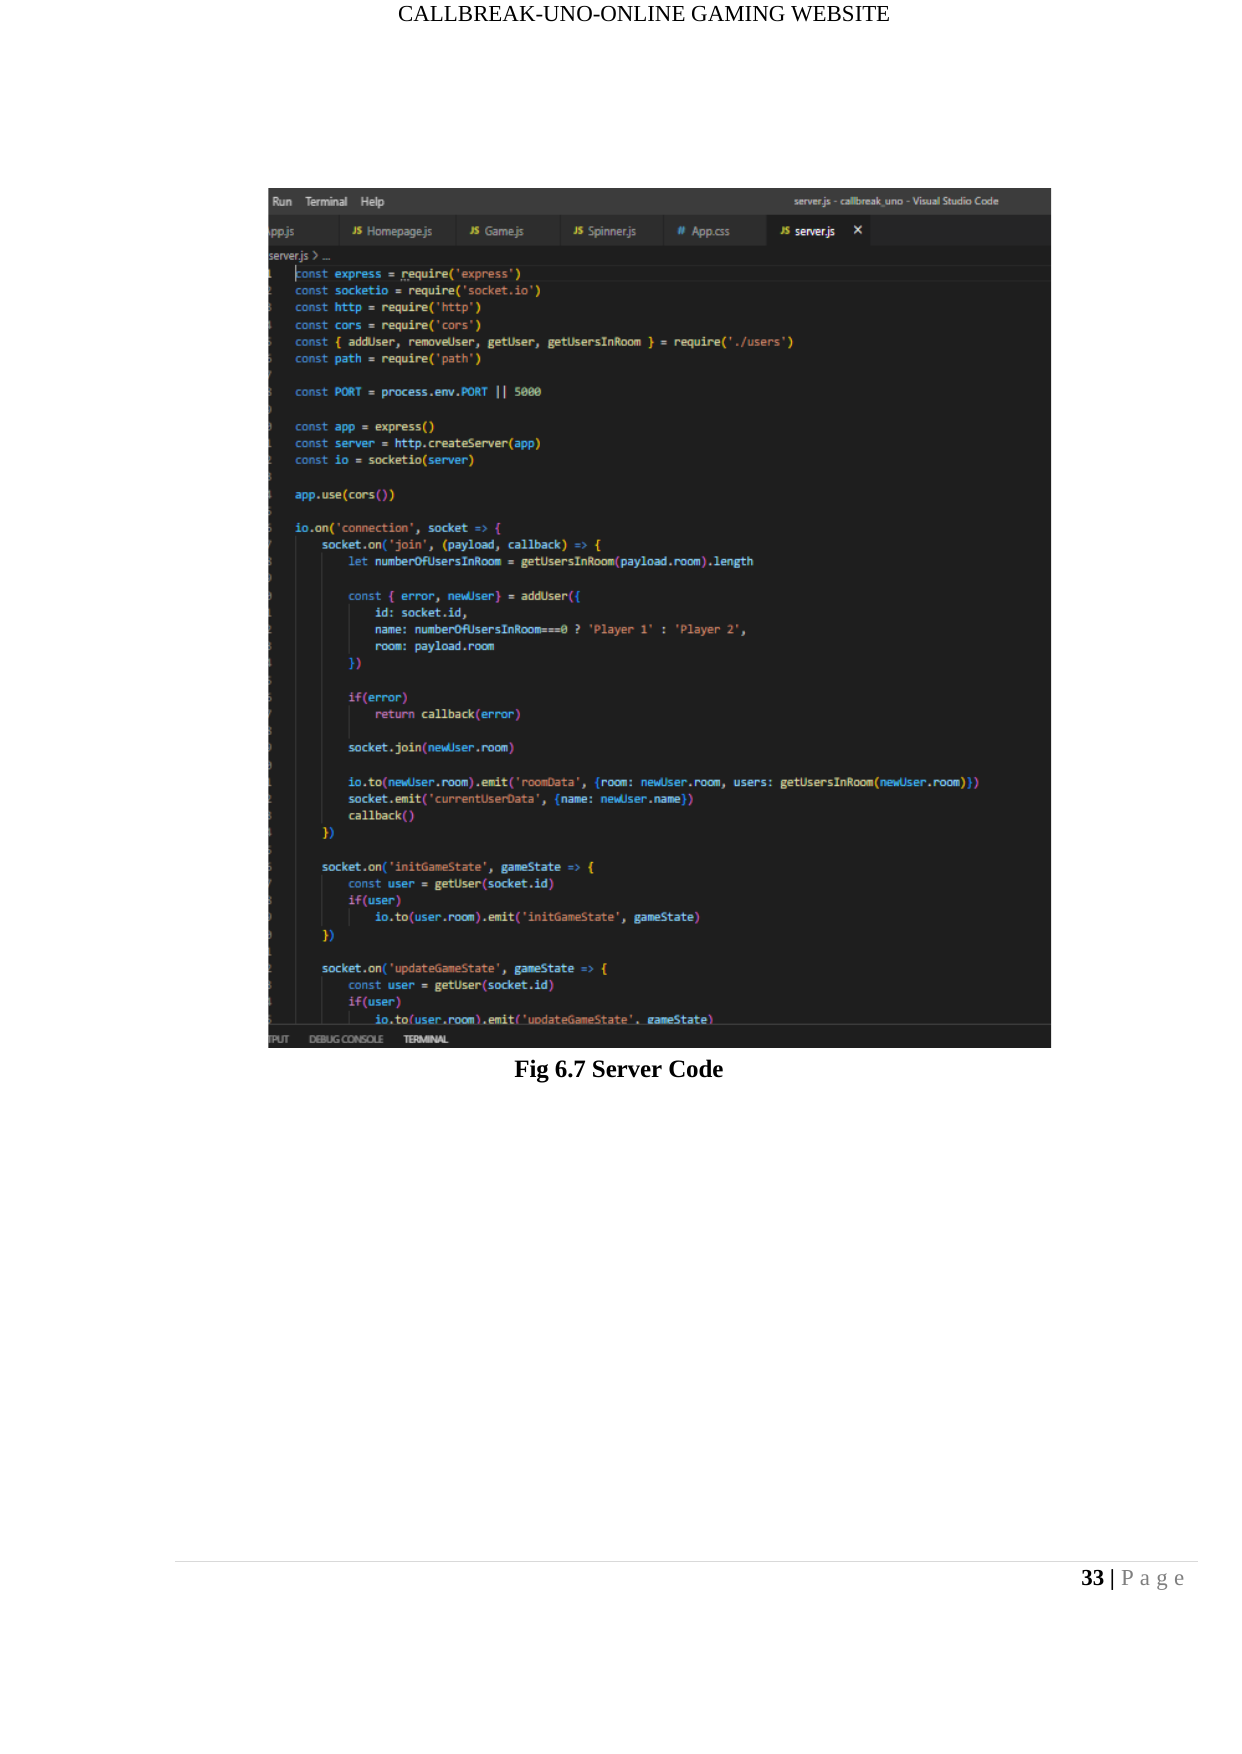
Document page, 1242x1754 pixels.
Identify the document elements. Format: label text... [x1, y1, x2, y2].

picture [268, 188, 1052, 1048]
subtitle Fig 6.7 Server Code [268, 1054, 1198, 1083]
